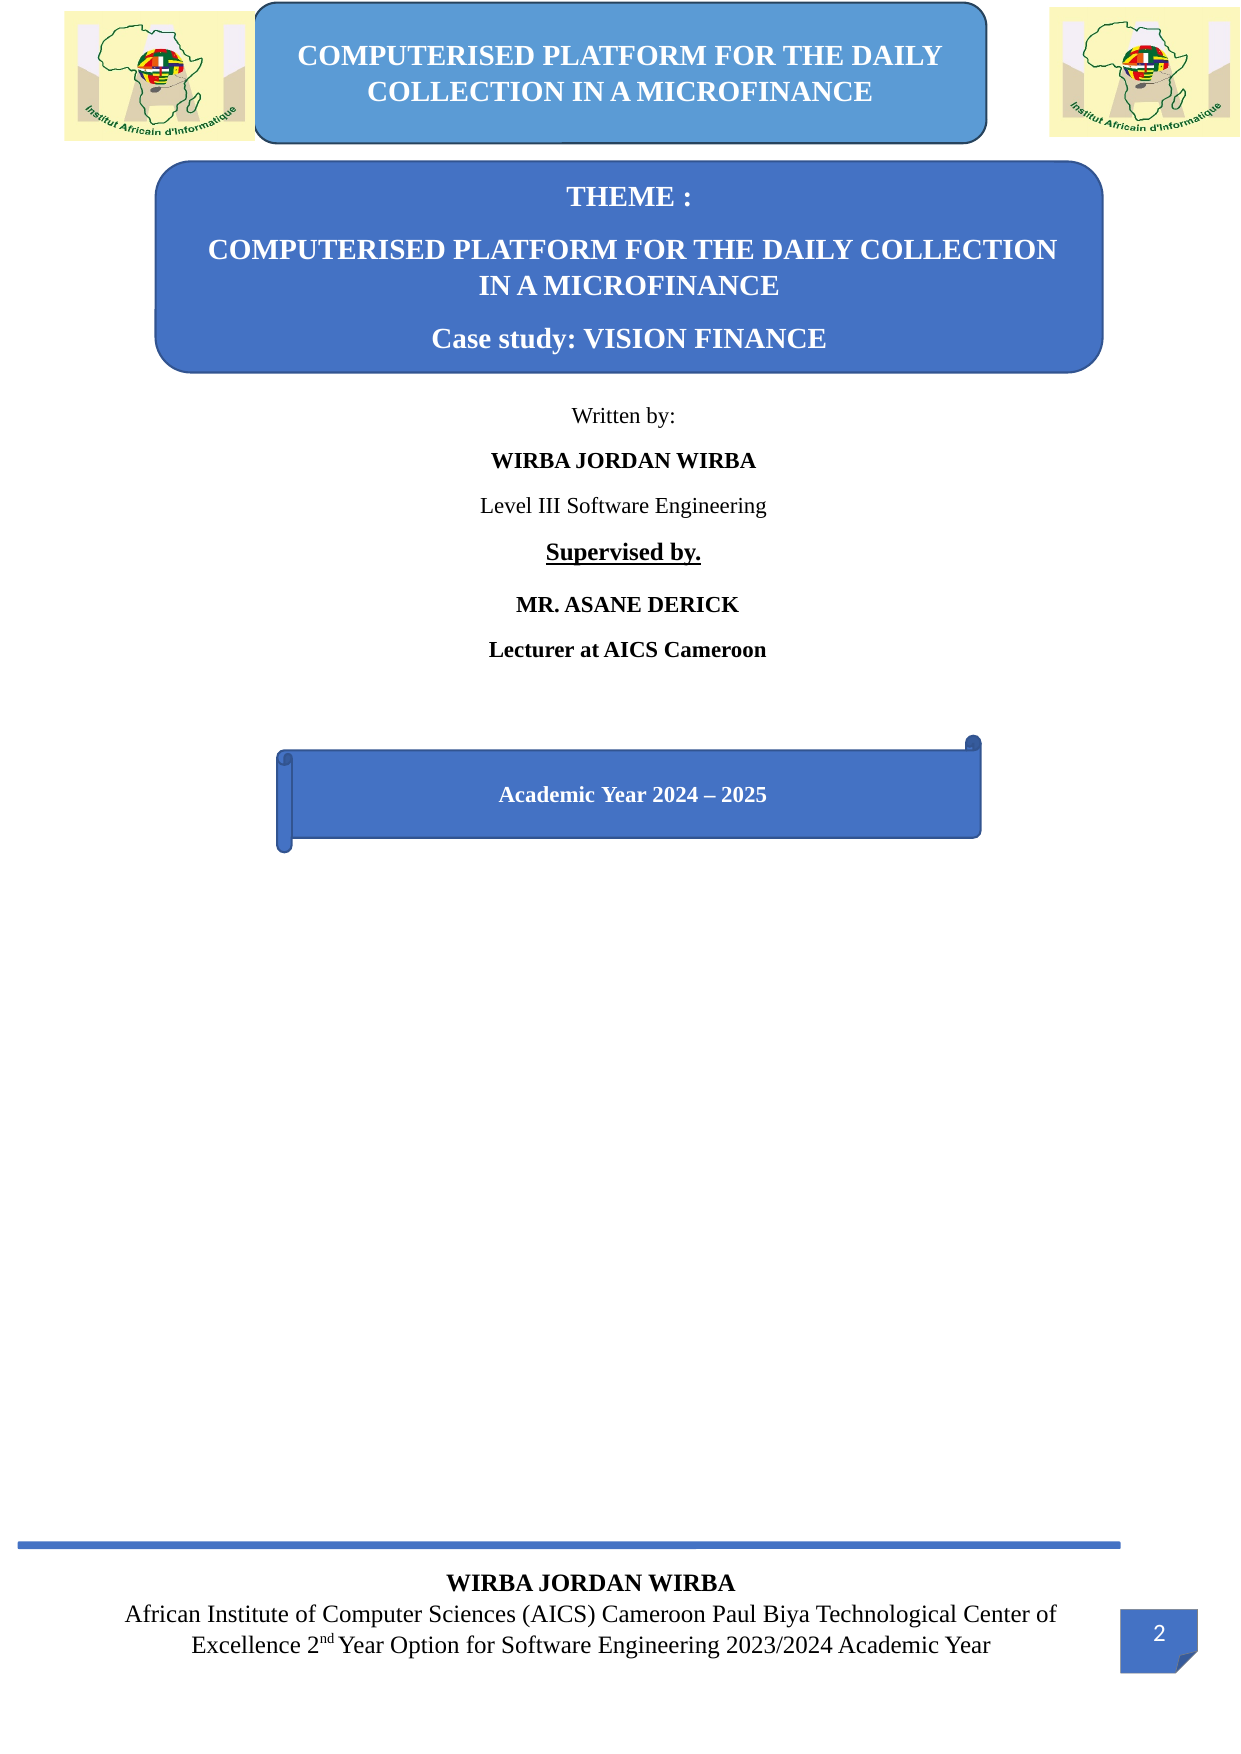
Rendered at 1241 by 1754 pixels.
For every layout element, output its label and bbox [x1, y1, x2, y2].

picture [64, 11, 255, 141]
picture [1049, 7, 1240, 137]
